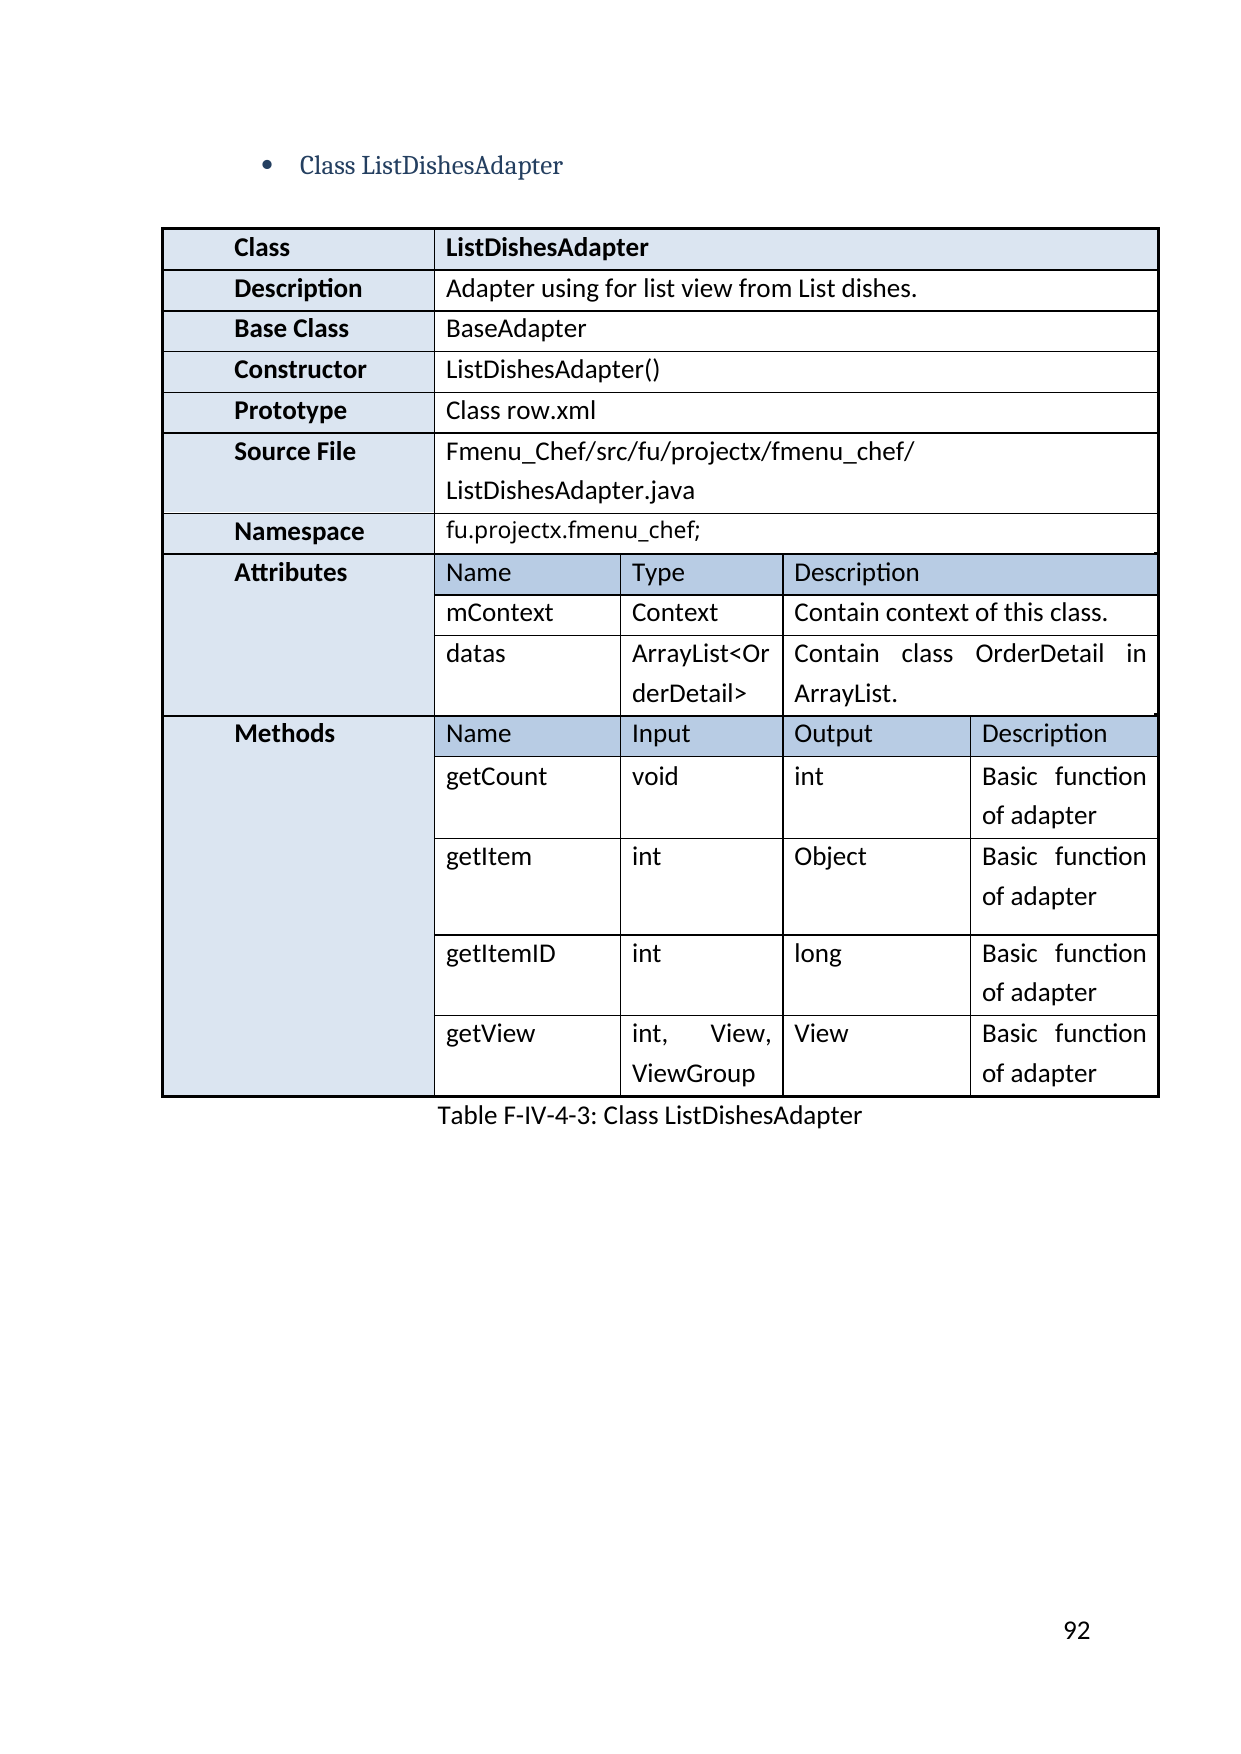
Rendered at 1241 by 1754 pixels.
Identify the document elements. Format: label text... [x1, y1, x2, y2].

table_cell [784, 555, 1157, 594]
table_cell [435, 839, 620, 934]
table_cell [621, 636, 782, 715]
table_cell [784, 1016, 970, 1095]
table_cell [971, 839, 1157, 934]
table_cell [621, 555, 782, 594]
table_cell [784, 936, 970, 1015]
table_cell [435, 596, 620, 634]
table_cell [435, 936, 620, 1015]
table_cell Prototype [164, 393, 434, 432]
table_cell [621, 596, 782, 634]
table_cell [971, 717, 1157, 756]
table_cell ListDishesAdapter() [435, 352, 1157, 391]
table_cell BaseAdapter [435, 312, 1157, 351]
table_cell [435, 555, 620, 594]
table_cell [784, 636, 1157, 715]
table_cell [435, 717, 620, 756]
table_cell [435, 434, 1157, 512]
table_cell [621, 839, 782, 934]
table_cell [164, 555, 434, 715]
table_header Class [164, 230, 434, 269]
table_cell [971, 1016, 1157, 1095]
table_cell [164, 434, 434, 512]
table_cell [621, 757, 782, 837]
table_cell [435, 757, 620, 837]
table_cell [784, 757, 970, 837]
table_cell Base Class [164, 312, 434, 351]
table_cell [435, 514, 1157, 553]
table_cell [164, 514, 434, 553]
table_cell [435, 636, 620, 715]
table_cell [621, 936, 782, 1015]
table_cell Description [164, 271, 434, 310]
text Table F-IV-4-3: Class ListDishesAdapter [150, 1098, 1090, 1131]
table_cell Adapter using for list view from List dishes. [435, 271, 1157, 310]
table_header ListDishesAdapter [435, 230, 1157, 269]
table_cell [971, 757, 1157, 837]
table_cell Constructor [164, 352, 434, 391]
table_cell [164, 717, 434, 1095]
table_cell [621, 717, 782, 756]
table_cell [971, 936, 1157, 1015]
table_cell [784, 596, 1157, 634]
subtitle Class ListDishesAdapter [262, 150, 1090, 181]
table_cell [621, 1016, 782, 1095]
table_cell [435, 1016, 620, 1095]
table_cell Class row.xml [435, 393, 1157, 432]
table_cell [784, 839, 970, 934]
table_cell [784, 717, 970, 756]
